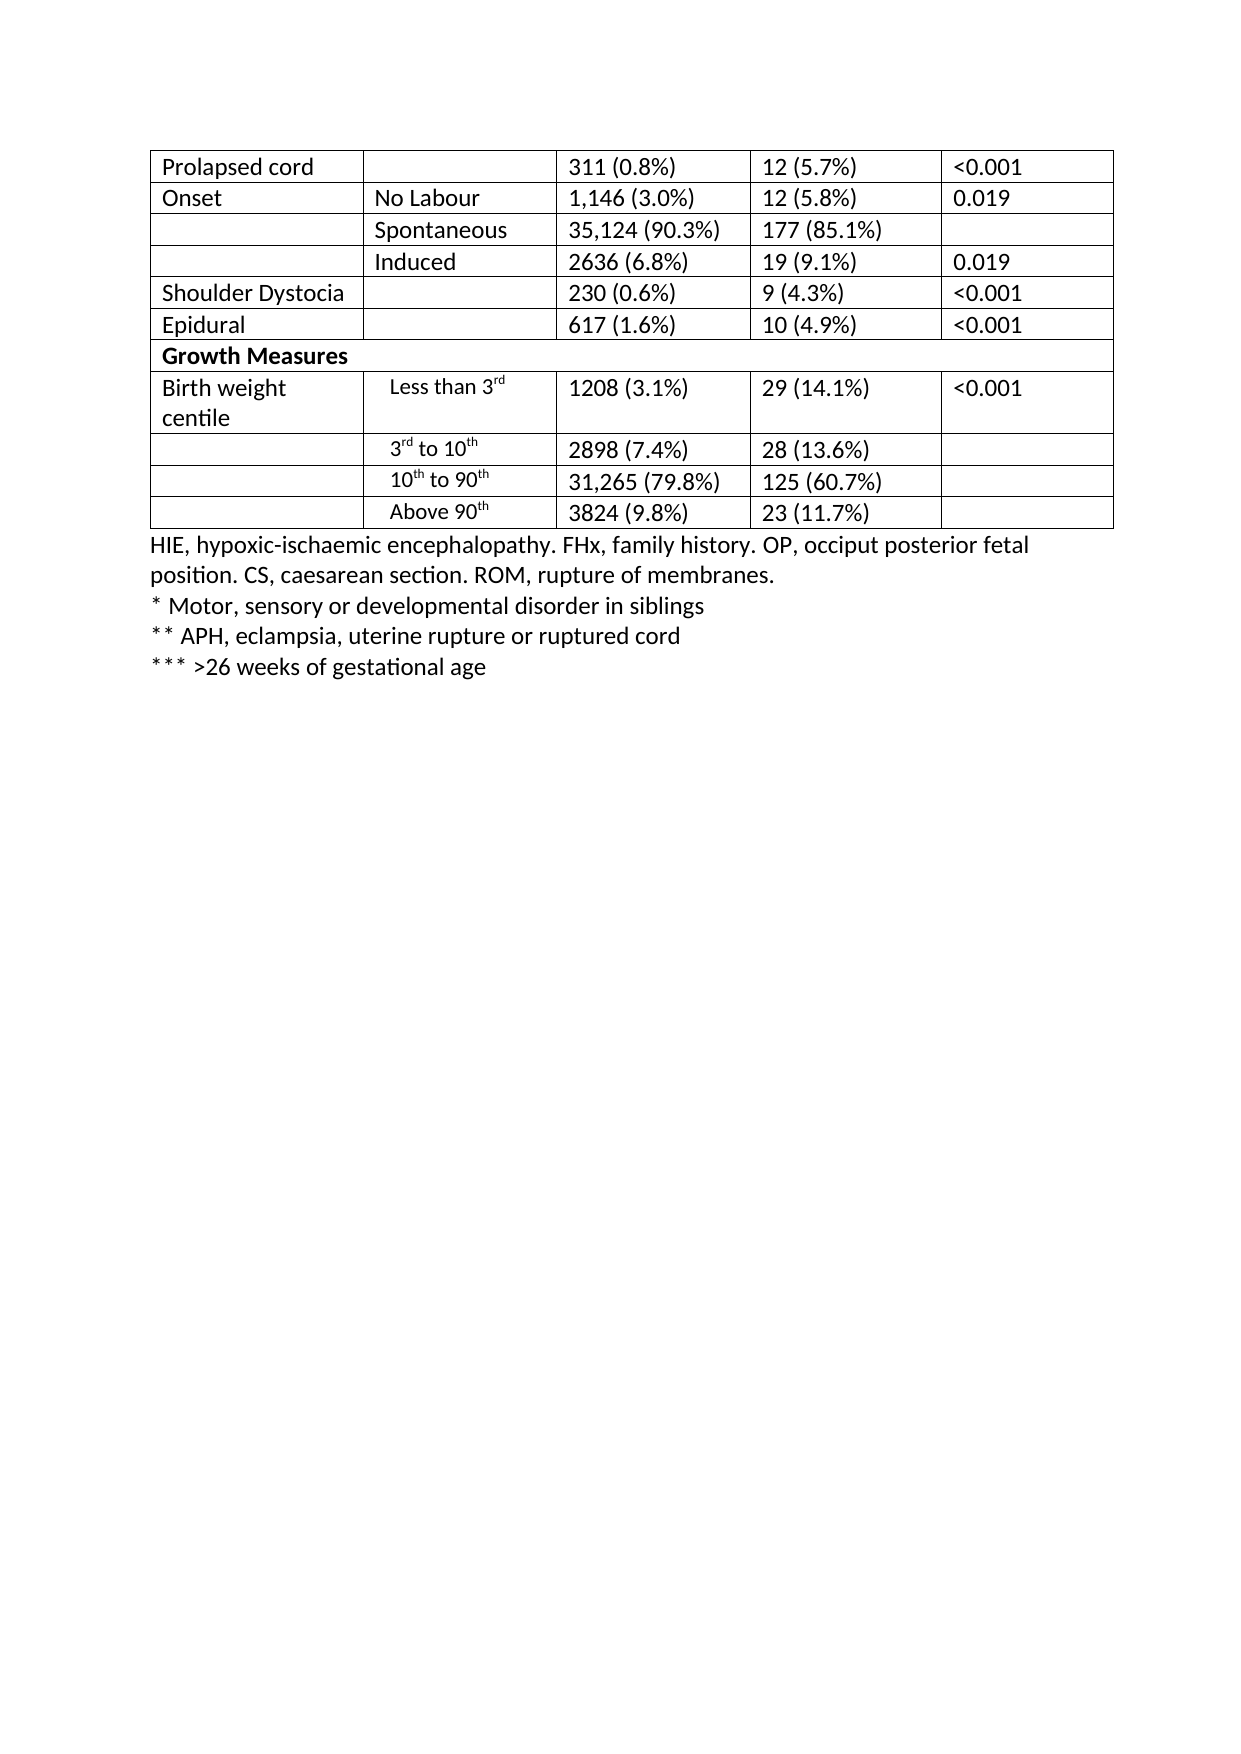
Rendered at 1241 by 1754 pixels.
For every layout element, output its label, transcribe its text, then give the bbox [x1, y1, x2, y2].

table_cell 1,146 (3.0%) [557, 183, 750, 213]
table_cell [942, 466, 1113, 496]
table_cell 177 (85.1%) [751, 214, 941, 245]
table_cell 2636 (6.8%) [557, 246, 750, 276]
table_cell 2898 (7.4%) [557, 434, 750, 464]
table_cell [151, 466, 363, 496]
table_cell 617 (1.6%) [557, 309, 750, 339]
table_cell <0.001 [942, 309, 1113, 339]
table_cell 0.019 [942, 246, 1113, 276]
table_cell 3824 (9.8%) [557, 497, 750, 528]
table_cell 31,265 (79.8%) [557, 466, 750, 496]
table_cell [942, 434, 1113, 464]
table_cell 10 (4.9%) [751, 309, 941, 339]
table_cell [942, 214, 1113, 245]
table_cell Onset [151, 183, 363, 213]
table_cell 0.019 [942, 183, 1113, 213]
table_cell 29 (14.1%) [751, 372, 941, 433]
table_cell 19 (9.1%) [751, 246, 941, 276]
table_cell [364, 277, 556, 308]
table_cell 230 (0.6%) [557, 277, 750, 308]
text * Motor, sensory or developmental disorder in siblings [150, 590, 1090, 620]
table_cell 9 (4.3%) [751, 277, 941, 308]
table_cell No Labour [364, 183, 556, 213]
table_cell 12 (5.7%) [751, 151, 941, 182]
table_cell 23 (11.7%) [751, 497, 941, 528]
text HIE, hypoxic-ischaemic encephalopathy. FHx, family history. OP, occiput posterior fetal position. CS, caesarean section. ROM, rupture of membranes. [150, 529, 1090, 590]
table_cell [151, 497, 363, 528]
text *** >26 weeks of gestational age [150, 651, 1090, 681]
table_cell Induced [364, 246, 556, 276]
table_cell <0.001 [942, 151, 1113, 182]
table_cell Growth Measures [151, 340, 1113, 371]
table_cell 1208 (3.1%) [557, 372, 750, 433]
table_cell 28 (13.6%) [751, 434, 941, 464]
table_cell [151, 214, 363, 245]
text ** APH, eclampsia, uterine rupture or ruptured cord [150, 620, 1090, 651]
table_cell Above 90th [364, 497, 556, 528]
table_cell 311 (0.8%) [557, 151, 750, 182]
table_cell [151, 246, 363, 276]
table_cell 12 (5.8%) [751, 183, 941, 213]
table_cell Less than 3rd [364, 372, 556, 433]
table_cell Shoulder Dystocia [151, 277, 363, 308]
table_cell 125 (60.7%) [751, 466, 941, 496]
table_cell 10th to 90th [364, 466, 556, 496]
table_cell [151, 434, 363, 464]
table_cell 35,124 (90.3%) [557, 214, 750, 245]
table_cell Spontaneous [364, 214, 556, 245]
table_cell Birth weight centile [151, 372, 363, 433]
table_cell [942, 497, 1113, 528]
table_cell Prolapsed cord [151, 151, 363, 182]
table_cell <0.001 [942, 372, 1113, 433]
table_cell Epidural [151, 309, 363, 339]
table_cell [364, 151, 556, 182]
table_cell 3rd to 10th [364, 434, 556, 464]
table_cell [364, 309, 556, 339]
table_cell <0.001 [942, 277, 1113, 308]
